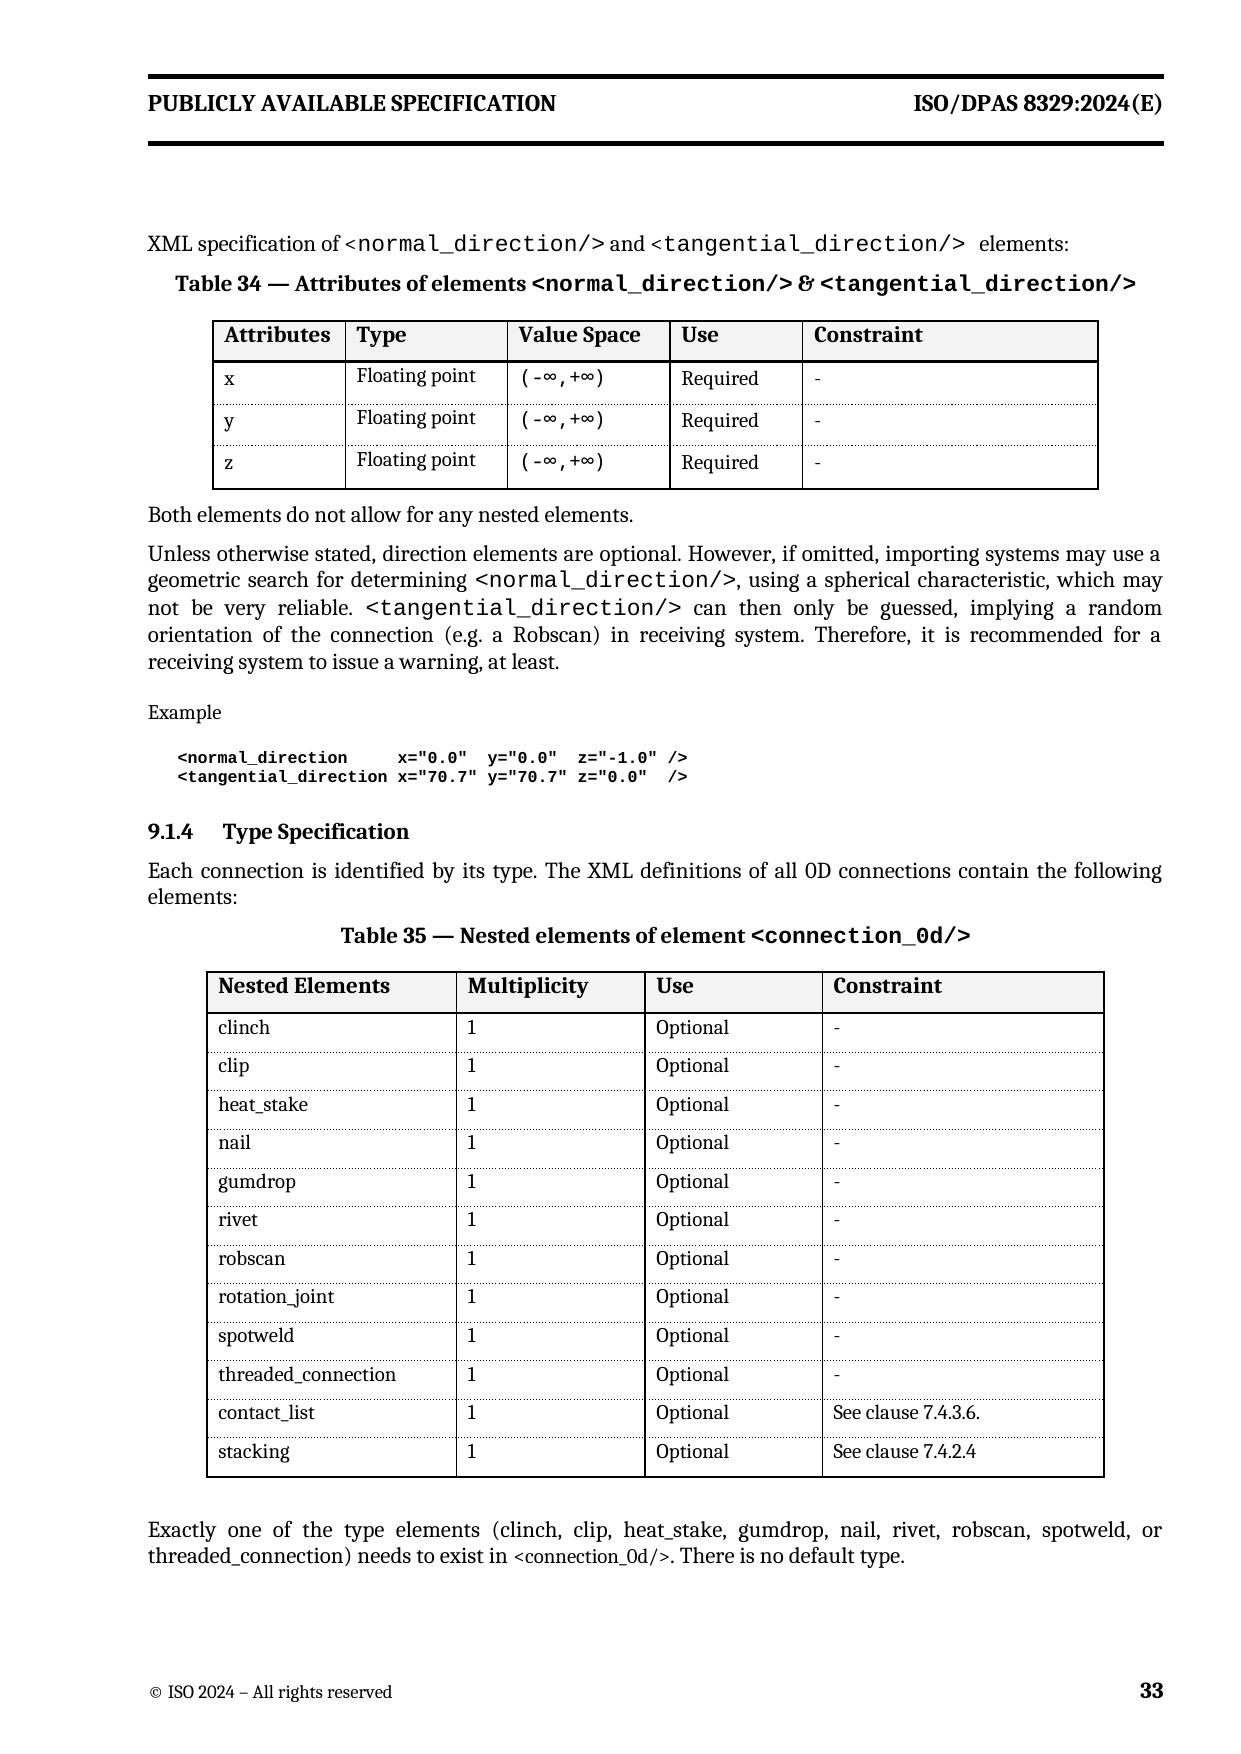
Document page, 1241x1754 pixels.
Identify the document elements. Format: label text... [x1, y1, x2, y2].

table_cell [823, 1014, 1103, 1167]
text Table 35 — Nested elements of element <connection_0d/> [148, 923, 1163, 950]
text XML specification of <normal_direction/> and <tangential_direction/> elements: [148, 231, 1163, 259]
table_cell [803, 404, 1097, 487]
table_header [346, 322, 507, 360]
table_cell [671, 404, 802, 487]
text Each connection is identified by its type. The XML definitions of all 0D connections contain the following elements: [148, 858, 1163, 910]
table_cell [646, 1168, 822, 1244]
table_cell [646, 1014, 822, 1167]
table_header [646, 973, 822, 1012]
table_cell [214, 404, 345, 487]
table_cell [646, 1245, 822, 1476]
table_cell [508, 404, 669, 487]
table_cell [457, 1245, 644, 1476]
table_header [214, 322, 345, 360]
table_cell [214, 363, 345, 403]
text Example [148, 700, 1163, 725]
text <tangential_direction x="70.7" y="70.7" z="0.0" /> [165, 769, 1146, 788]
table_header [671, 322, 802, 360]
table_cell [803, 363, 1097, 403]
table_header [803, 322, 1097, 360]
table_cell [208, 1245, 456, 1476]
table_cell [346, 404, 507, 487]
text <normal_direction x="0.0" y="0.0" z="-1.0" /> [165, 750, 1146, 769]
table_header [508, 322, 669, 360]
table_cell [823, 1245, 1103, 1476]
text Unless otherwise stated, direction elements are optional. However, if omitted, importing systems may use a geometric search for determining <normal_direction/>, using a spherical characteristic, which may not be very reliable. <tangential_direction/> can then only be guessed, implying a random orientation of the connection (e.g. a Robscan) in receiving system. Therefore, it is recommended for a receiving system to issue a warning, at least. [148, 541, 1163, 675]
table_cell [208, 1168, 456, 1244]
subtitle Type Specification [148, 819, 1163, 845]
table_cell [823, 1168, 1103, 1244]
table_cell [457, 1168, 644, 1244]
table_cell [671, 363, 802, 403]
text Table 34 — Attributes of elements <normal_direction/> & <tangential_direction/> [148, 271, 1163, 299]
text Both elements do not allow for any nested elements. [148, 502, 1163, 528]
text Exactly one of the type elements (clinch, clip, heat_stake, gumdrop, nail, rivet, robscan, spotweld, or threaded_connection) needs to exist in <connection_0d/>. There is no default type. [148, 1517, 1163, 1569]
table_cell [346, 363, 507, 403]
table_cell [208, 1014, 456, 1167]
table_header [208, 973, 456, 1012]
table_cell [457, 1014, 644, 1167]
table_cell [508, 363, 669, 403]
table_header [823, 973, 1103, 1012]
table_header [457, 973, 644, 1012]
